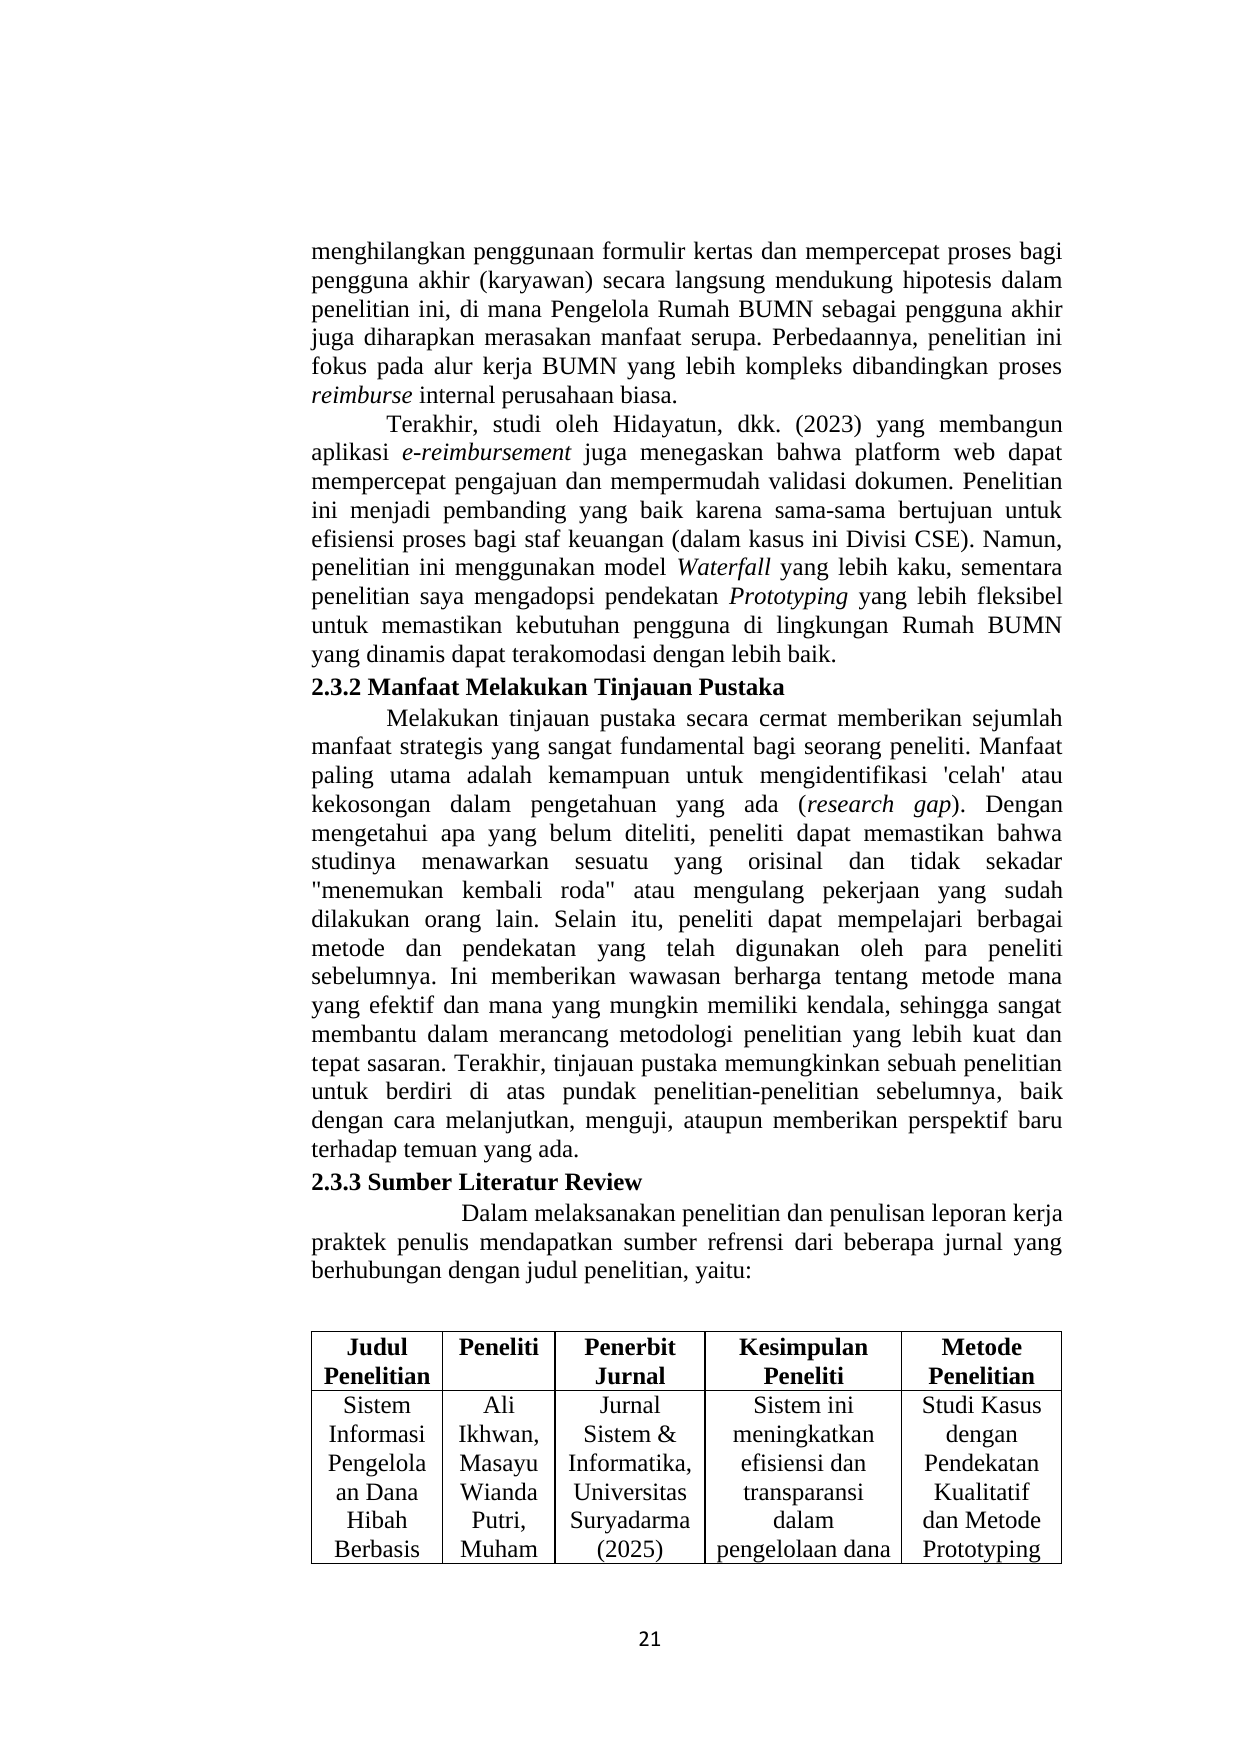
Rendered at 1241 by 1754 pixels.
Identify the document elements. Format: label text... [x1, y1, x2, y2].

subtitle 2.3.3 Sumber Literatur Review [236, 1167, 1063, 1196]
text Melakukan tinjauan pustaka secara cermat memberikan sejumlah manfaat strategis yang sangat fundamental bagi seorang peneliti. Manfaat paling utama adalah kemampuan untuk mengidentifikasi 'celah' atau kekosongan dalam pengetahuan yang ada (research gap). Dengan mengetahui apa yang belum diteliti, peneliti dapat memastikan bahwa studinya menawarkan sesuatu yang orisinal dan tidak sekadar "menemukan kembali roda" atau mengulang pekerjaan yang sudah dilakukan orang lain. Selain itu, peneliti dapat mempelajari berbagai metode dan pendekatan yang telah digunakan oleh para peneliti sebelumnya. Ini memberikan wawasan berharga tentang metode mana yang efektif dan mana yang mungkin memiliki kendala, sehingga sangat membantu dalam merancang metodologi penelitian yang lebih kuat dan tepat sasaran. Terakhir, tinjauan pustaka memungkinkan sebuah penelitian untuk berdiri di atas pundak penelitian-penelitian sebelumnya, baik dengan cara melanjutkan, menguji, ataupun memberikan perspektif baru terhadap temuan yang ada. [311, 703, 1063, 1163]
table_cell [556, 1391, 704, 1563]
table_header Kesimpulan Peneliti [706, 1332, 901, 1389]
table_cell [902, 1391, 1061, 1563]
table_header Penerbit Jurnal [556, 1332, 704, 1389]
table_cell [706, 1391, 901, 1563]
table_header Peneliti [443, 1332, 554, 1389]
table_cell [443, 1391, 554, 1563]
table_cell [312, 1391, 442, 1563]
text Terakhir, studi oleh Hidayatun, dkk. (2023) yang membangun aplikasi e-reimbursement juga menegaskan bahwa platform web dapat mempercepat pengajuan dan mempermudah validasi dokumen. Penelitian ini menjadi pembanding yang baik karena sama-sama bertujuan untuk efisiensi proses bagi staf keuangan (dalam kasus ini Divisi CSE). Namun, penelitian ini menggunakan model Waterfall yang lebih kaku, sementara penelitian saya mengadopsi pendekatan Prototyping yang lebih fleksibel untuk memastikan kebutuhan pengguna di lingkungan Rumah BUMN yang dinamis dapat terakomodasi dengan lebih baik. [311, 409, 1063, 667]
text Dalam melaksanakan penelitian dan penulisan leporan kerja praktek penulis mendapatkan sumber refrensi dari beberapa jurnal yang berhubungan dengan judul penelitian, yaitu: [311, 1198, 1063, 1284]
subtitle 2.3.2 Manfaat Melakukan Tinjauan Pustaka [236, 672, 1063, 700]
table_header Judul Penelitian [312, 1332, 442, 1389]
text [311, 236, 1063, 409]
table_header Metode Penelitian [902, 1332, 1061, 1389]
